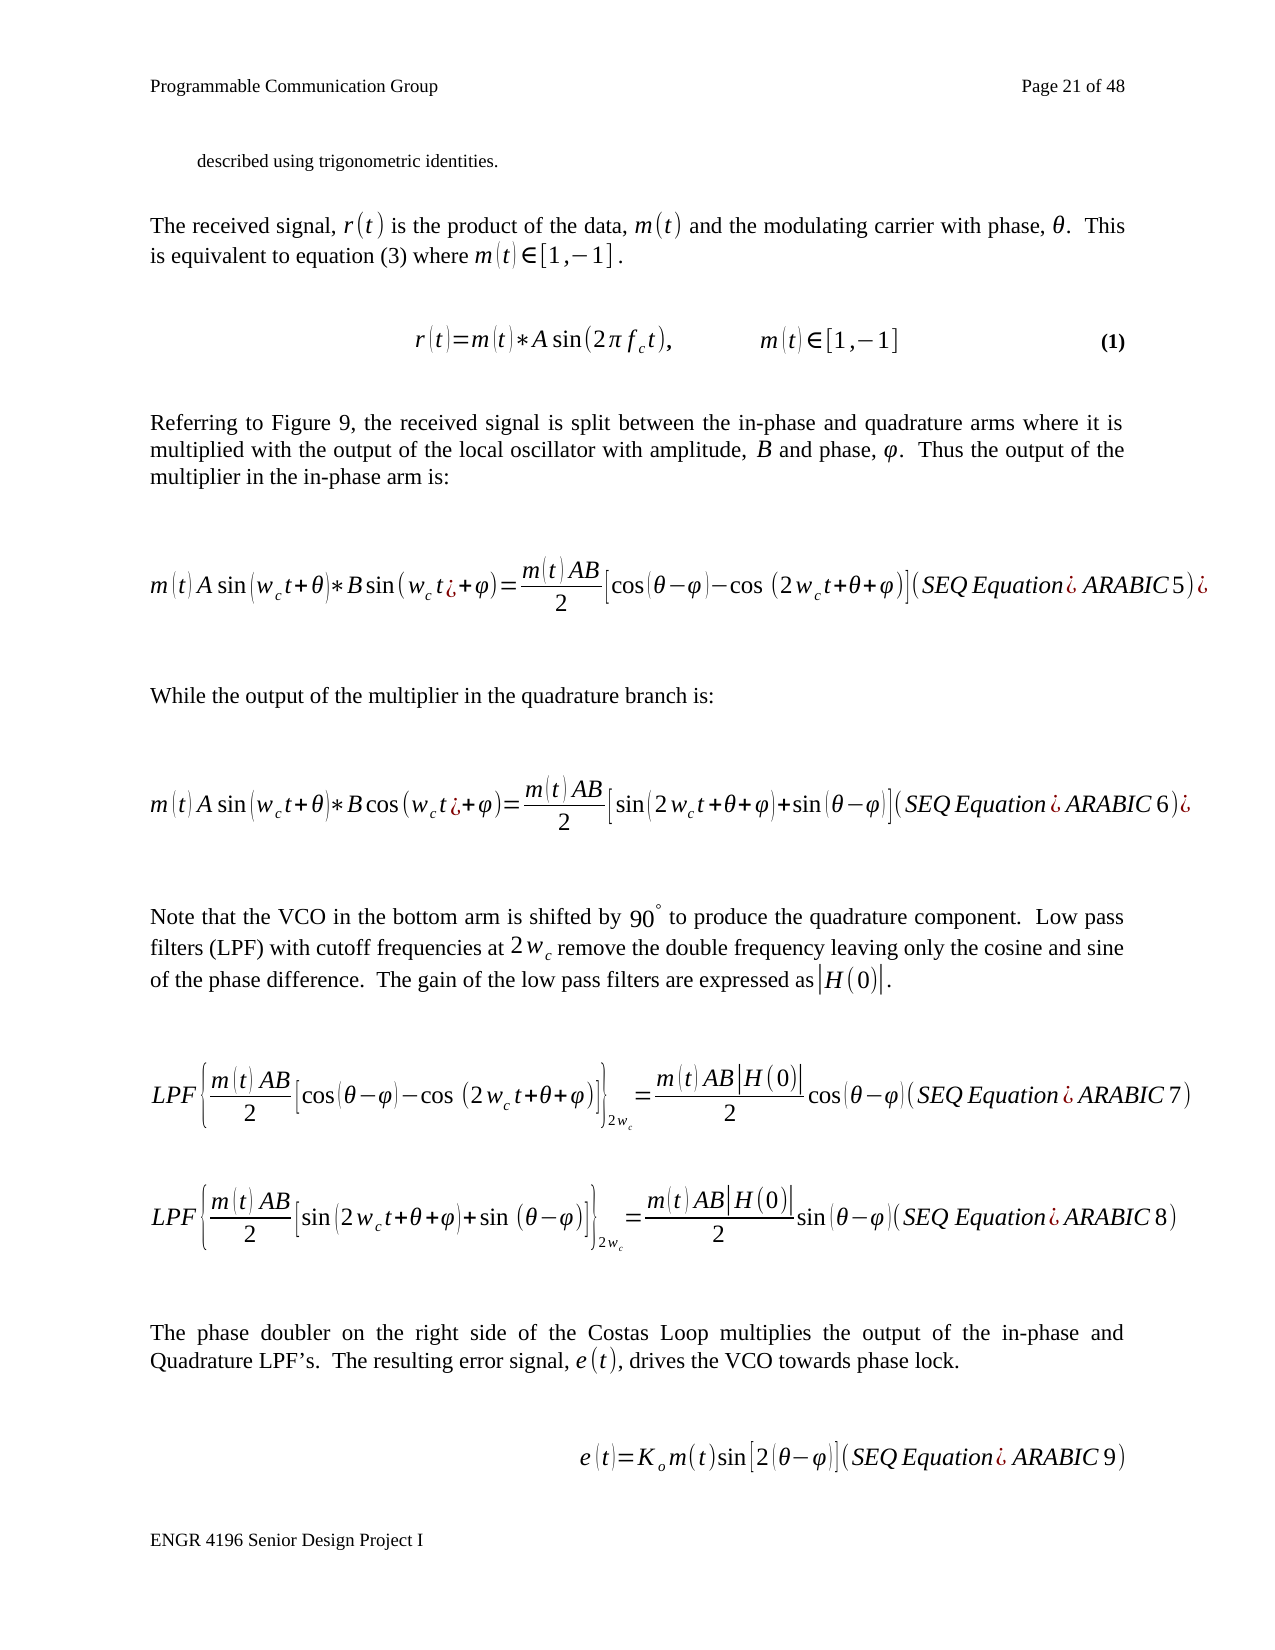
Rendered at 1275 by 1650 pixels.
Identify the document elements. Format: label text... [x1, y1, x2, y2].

text The phase doubler on the right side of the Costas Loop multiplies the output of the in-phase and Quadrature LPF’s. The resulting error signal, , drives the VCO towards phase lock. [150, 1318, 1125, 1375]
text The received signal, is the product of the data, and the modulating carrier with phase, . This is equivalent to equation (3) where . [150, 210, 1125, 271]
text While the output of the multiplier in the quadrature branch is: [150, 682, 1125, 708]
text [197, 150, 1078, 172]
text Referring to Figure 9, the received signal is split between the in-phase and quadrature arms where it is multiplied with the output of the local oscillator with amplitude, and phase, . Thus the output of the multiplier in the in-phase arm is: [150, 409, 1125, 489]
text Note that the VCO in the bottom arm is shifted by to produce the quadrature component. Low pass filters (LPF) with cutoff frequencies at remove the double frequency leaving only the cosine and sine of the phase difference. The gain of the low pass filters are expressed as. [150, 901, 1125, 996]
